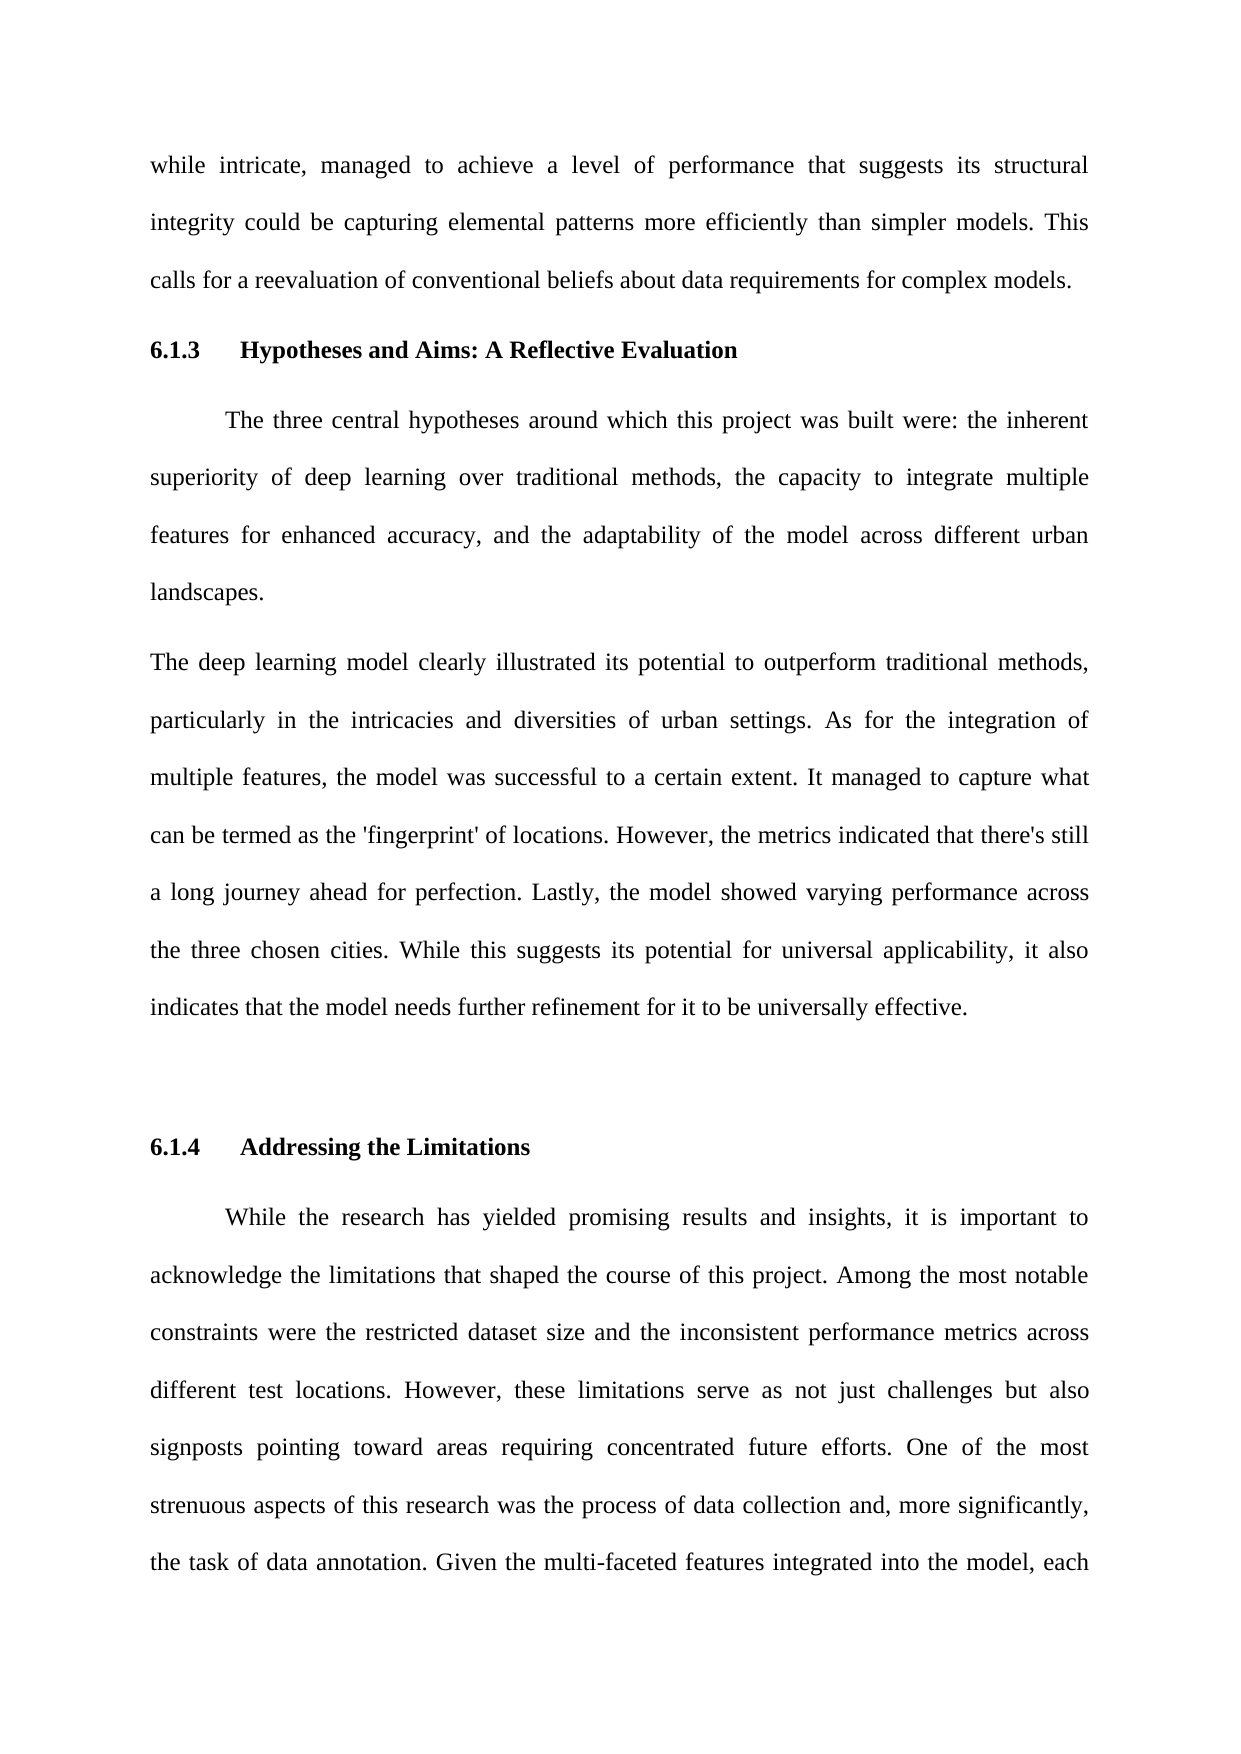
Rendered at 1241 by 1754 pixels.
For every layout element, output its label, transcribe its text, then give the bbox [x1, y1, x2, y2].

text The three central hypotheses around which this project was built were: the inherent superiority of deep learning over traditional methods, the capacity to integrate multiple features for enhanced accuracy, and the adaptability of the model across different urban landscapes. [150, 405, 1090, 606]
subtitle Addressing the Limitations [150, 1132, 1090, 1161]
text The deep learning model clearly illustrated its potential to outperform traditional methods, particularly in the intricacies and diversities of urban settings. As for the integration of multiple features, the model was successful to a certain extent. It managed to capture what can be termed as the 'fingerprint' of locations. However, the metrics indicated that there's still a long journey ahead for perfection. Lastly, the model showed varying performance across the three chosen cities. While this suggests its potential for universal applicability, it also indicates that the model needs further refinement for it to be universally effective. [150, 647, 1090, 1021]
subtitle Hypotheses and Aims: A Reflective Evaluation [150, 335, 1090, 364]
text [150, 1202, 1090, 1576]
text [150, 150, 1090, 294]
